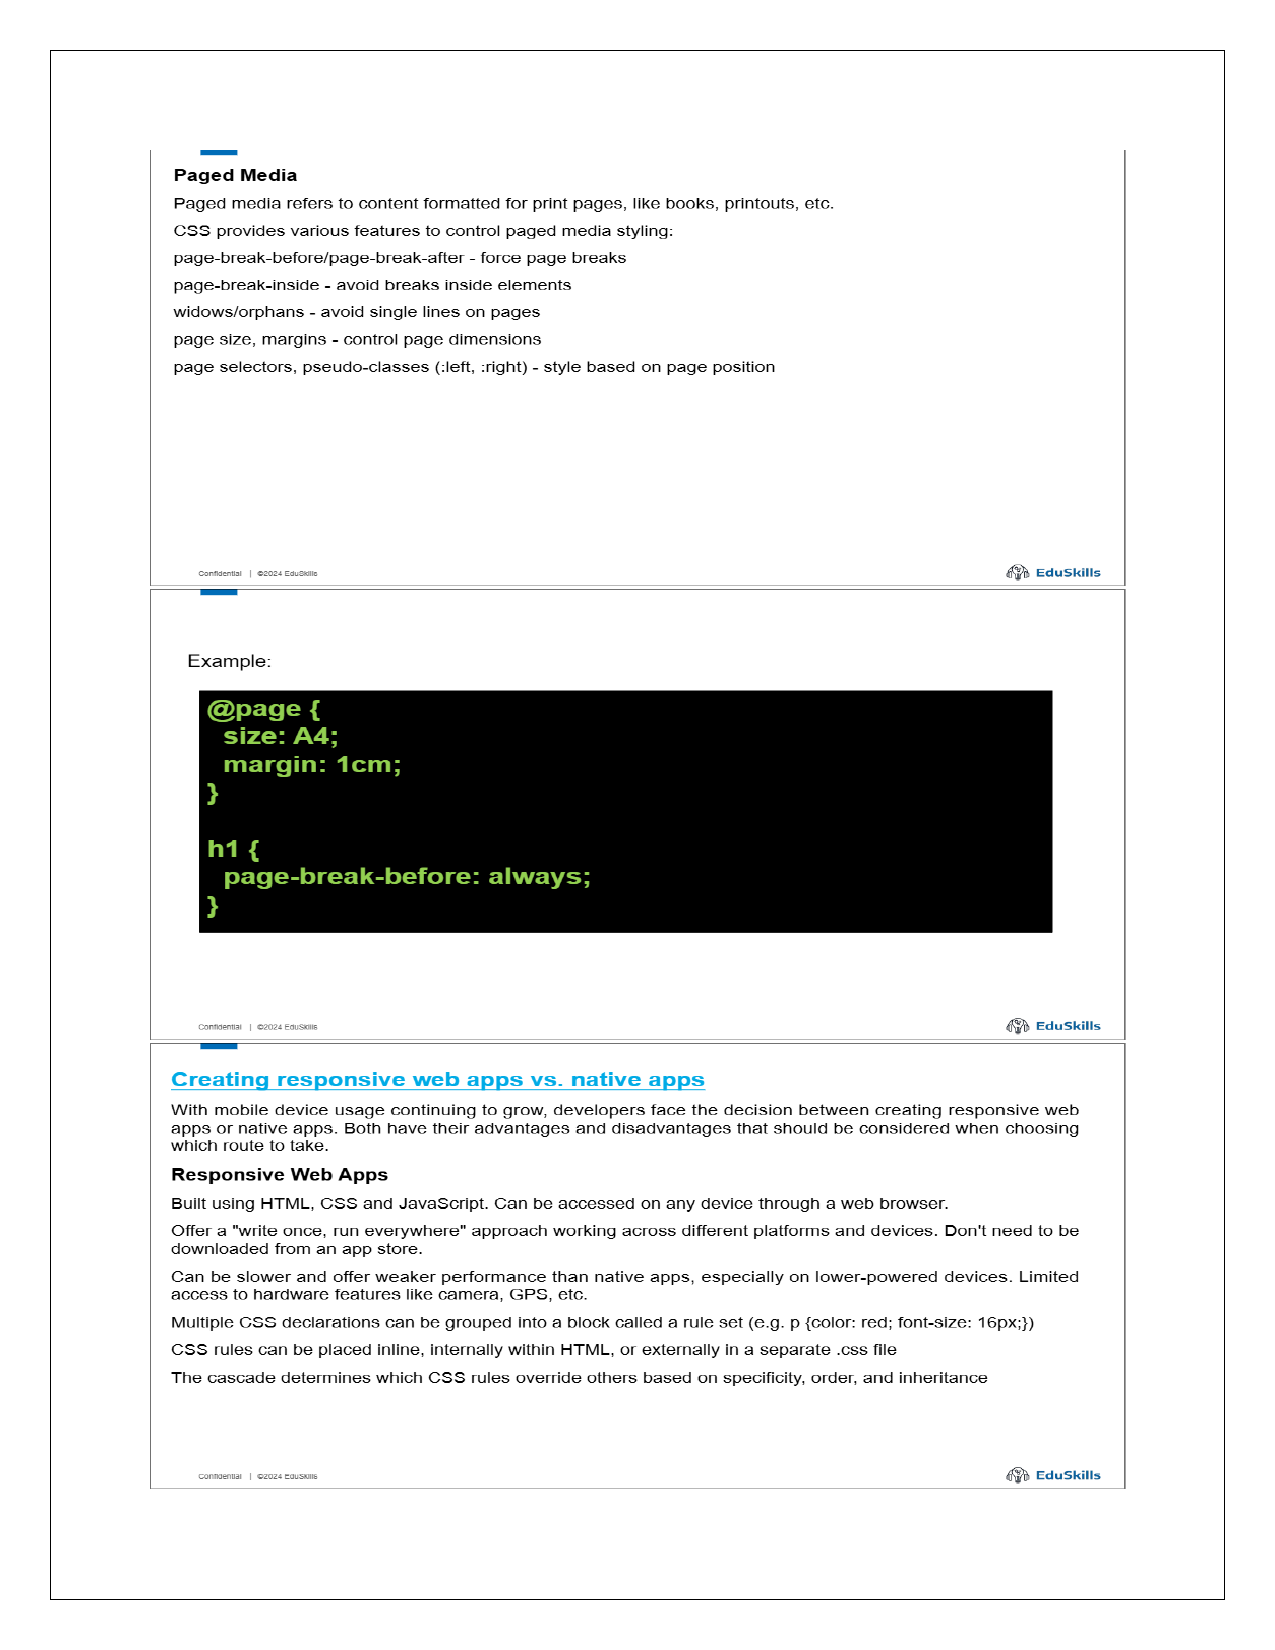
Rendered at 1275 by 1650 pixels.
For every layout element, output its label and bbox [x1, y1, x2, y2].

picture [150, 1043, 1126, 1489]
picture [150, 589, 1126, 1040]
picture [150, 150, 1126, 586]
